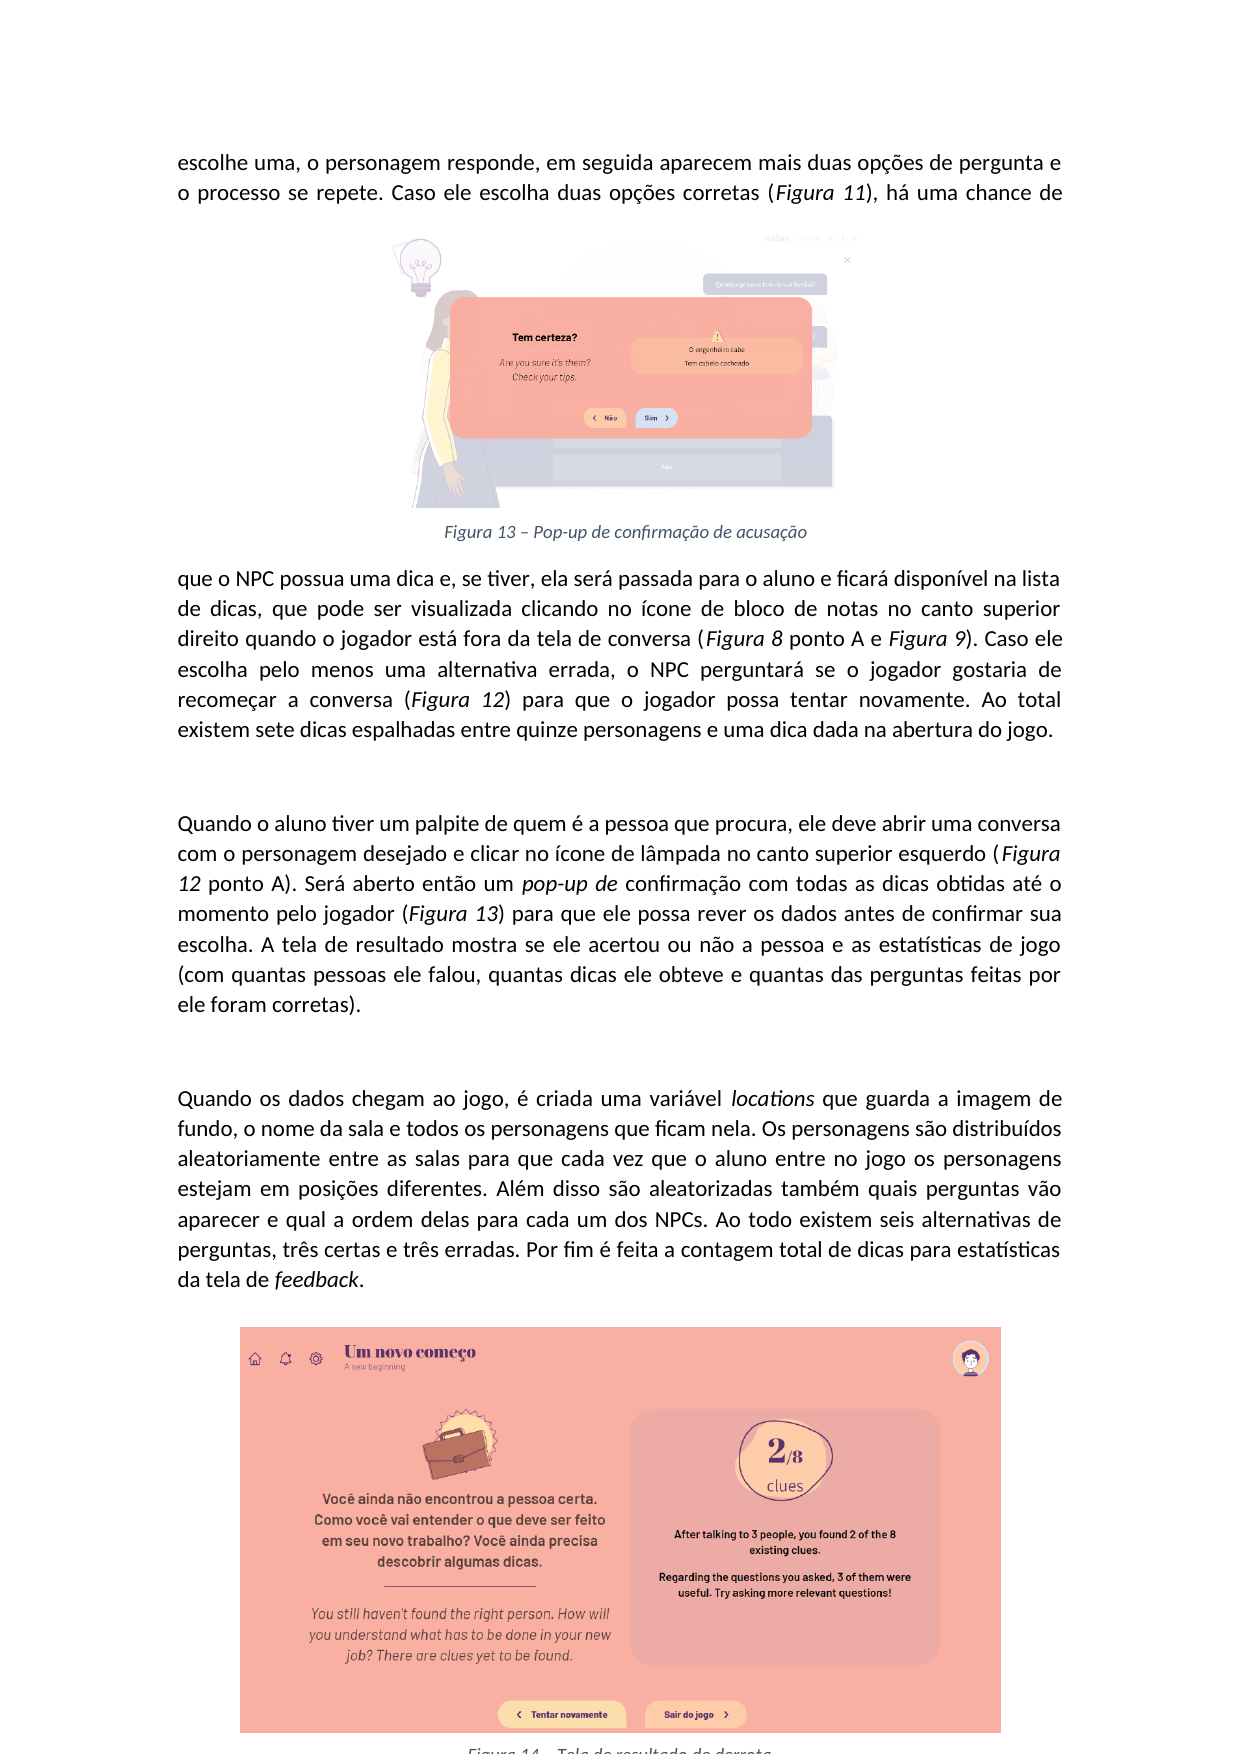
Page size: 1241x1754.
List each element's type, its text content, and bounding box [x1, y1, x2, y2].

picture [240, 1327, 1001, 1733]
picture [381, 226, 873, 508]
text Quando os dados chegam ao jogo, é criada uma variável locations que guarda a imagem de fundo, o nome da sala e todos os personagens que ficam nela. Os personagens são distribuídos aleatoriamente entre as salas para que cada vez que o aluno entre no jogo os personagens estejam em posições diferentes. Além disso são aleatorizadas também quais perguntas vão aparecer e qual a ordem delas para cada um dos NPCs. Ao todo existem seis alternativas de perguntas, três certas e três erradas. Por fim é feita a contagem total de dicas para estatísticas da tela de feedback. [177, 1084, 1063, 1293]
text Quando o aluno tiver um palpite de quem é a pessoa que procura, ele deve abrir uma conversa com o personagem desejado e clicar no ícone de lâmpada no canto superior esquerdo (Figura 12 ponto A). Será aberto então um pop-up de confirmação com todas as dicas obtidas até o momento pelo jogador (Figura 13) para que ele possa rever os dados antes de confirmar sua escolha. A tela de resultado mostra se ele acertou ou não a pessoa e as estatísticas de jogo (com quantas pessoas ele falou, quantas dicas ele obteve e quantas das perguntas feitas por ele foram corretas). [177, 809, 1063, 1018]
